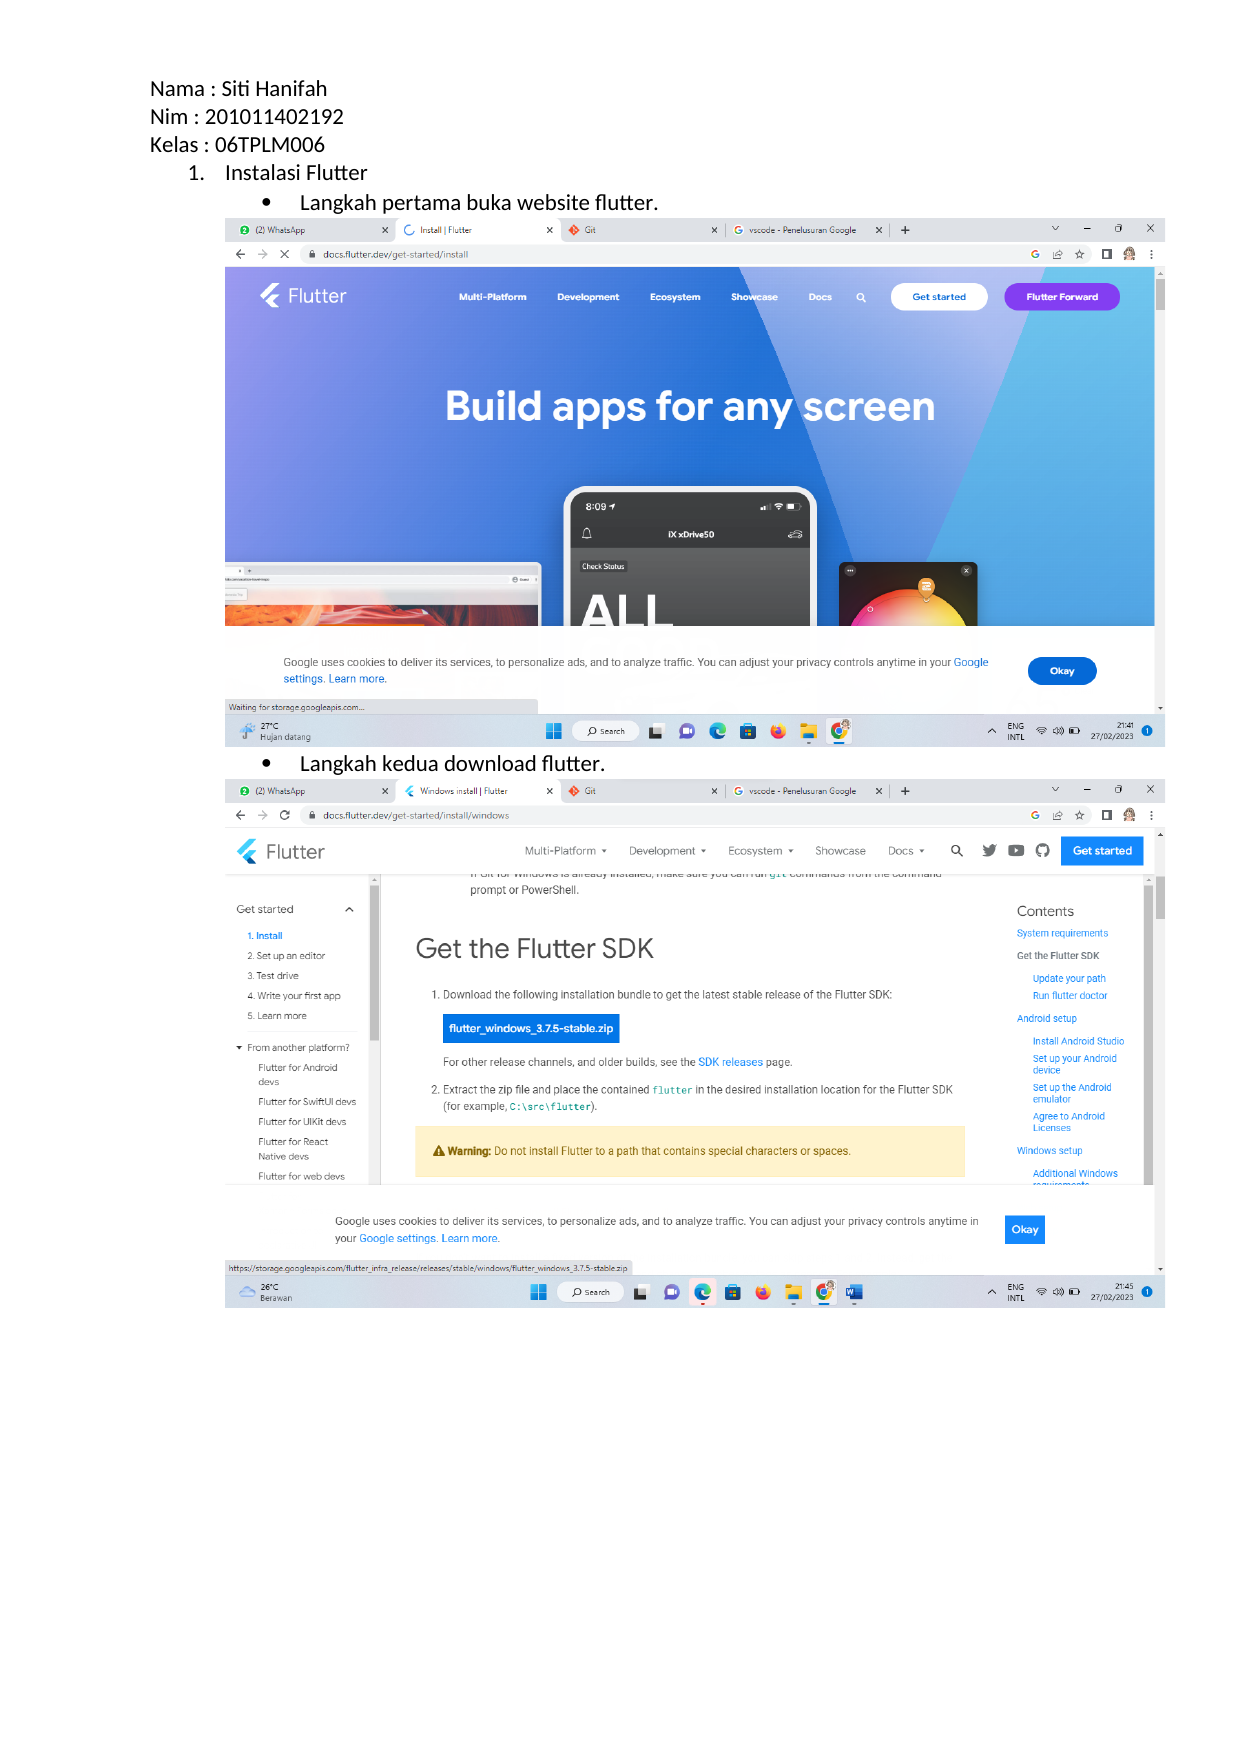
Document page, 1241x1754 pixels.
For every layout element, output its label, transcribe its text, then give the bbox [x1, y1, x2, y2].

list Langkah pertama buka website flutter. [262, 188, 1090, 216]
list Langkah kedua download flutter. [262, 749, 1090, 777]
picture [225, 779, 1166, 1308]
picture [225, 218, 1166, 747]
list Instalasi Flutter [187, 158, 1090, 186]
